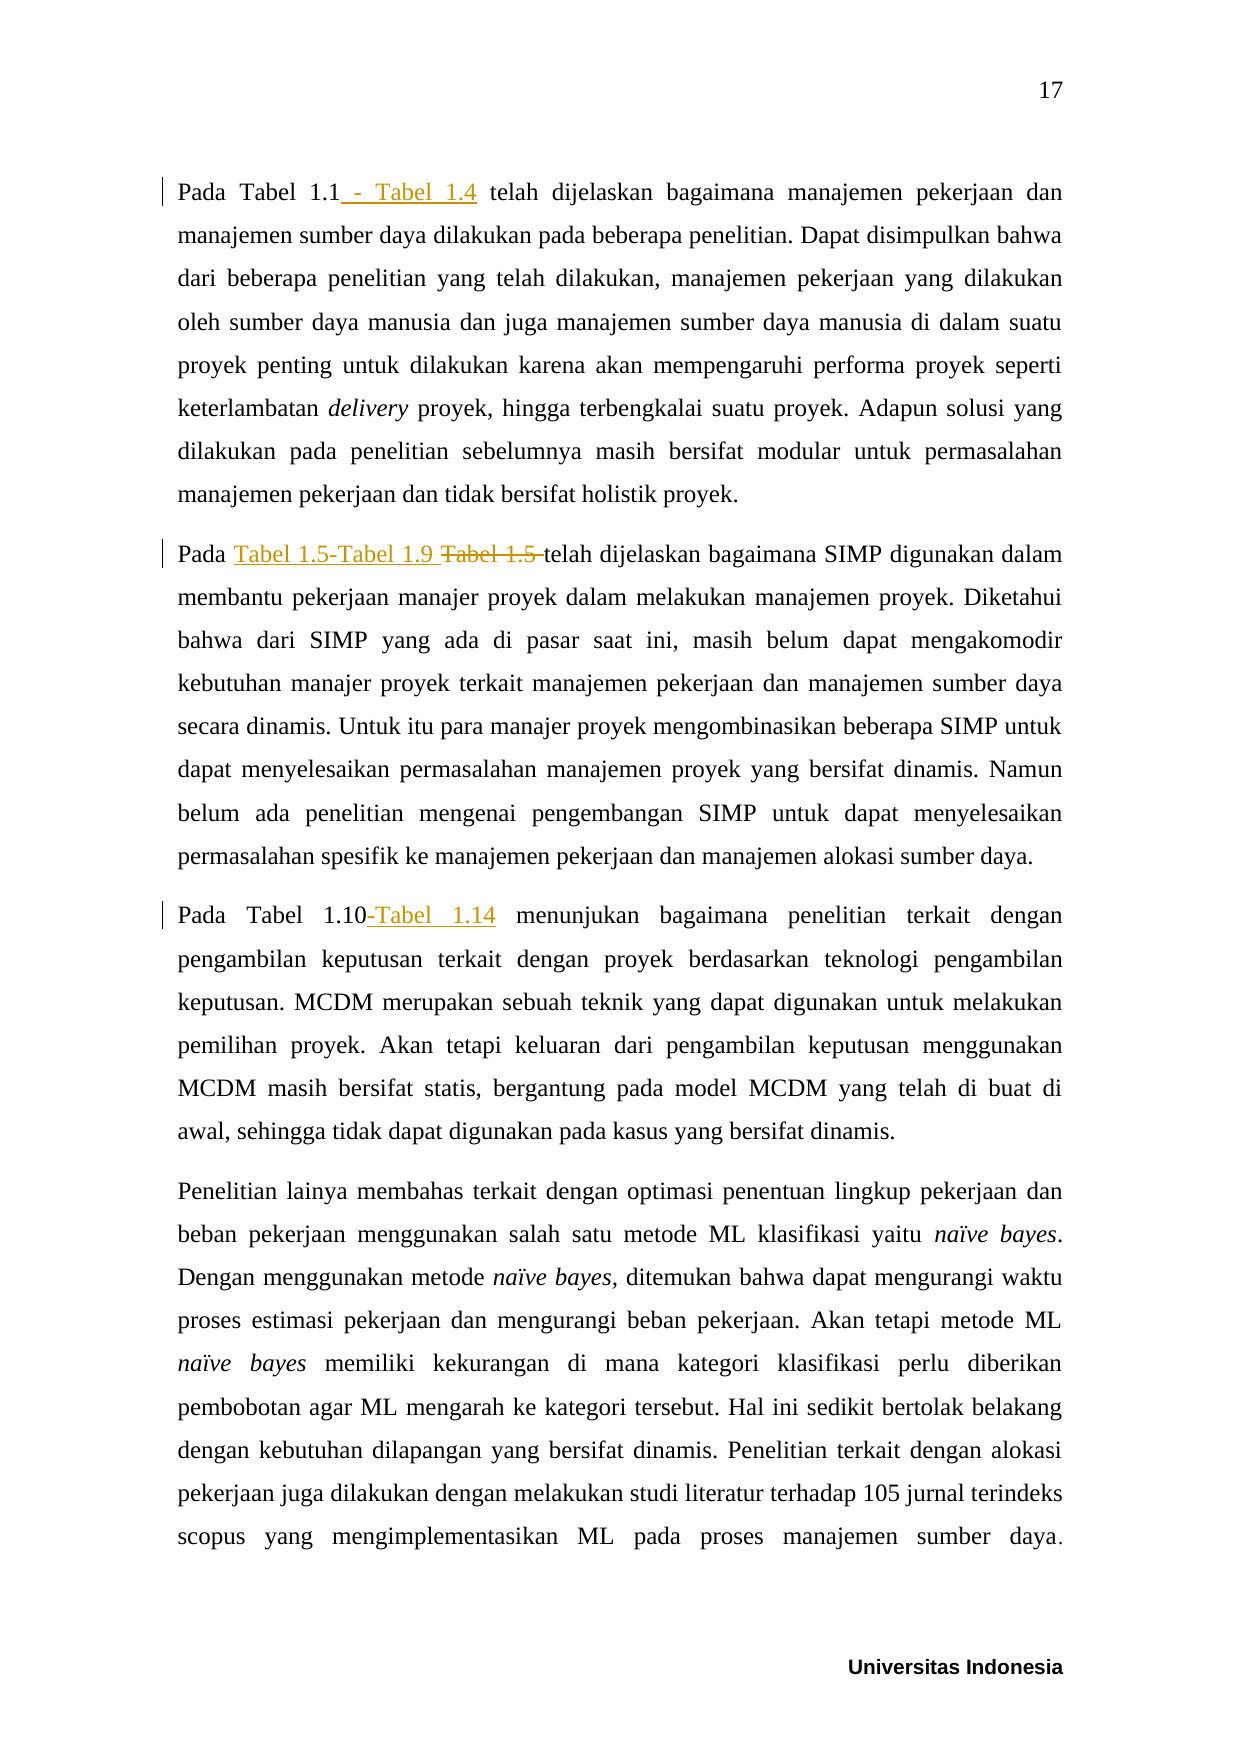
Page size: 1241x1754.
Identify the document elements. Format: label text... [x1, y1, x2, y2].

text Pada telah dijelaskan bagaimana SIMP digunakan dalam membantu pekerjaan manajer proyek dalam melakukan manajemen proyek. Diketahui bahwa dari SIMP yang ada di pasar saat ini, masih belum dapat mengakomodir kebutuhan manajer proyek terkait manajemen pekerjaan dan manajemen sumber daya secara dinamis. Untuk itu para manajer proyek mengombinasikan beberapa SIMP untuk dapat menyelesaikan permasalahan manajemen proyek yang bersifat dinamis. Namun belum ada penelitian mengenai pengembangan SIMP untuk dapat menyelesaikan permasalahan spesifik ke manajemen pekerjaan dan manajemen alokasi sumber daya. [177, 539, 1063, 869]
text Pada Tabel 1.1 telah dijelaskan bagaimana manajemen pekerjaan dan manajemen sumber daya dilakukan pada beberapa penelitian. Dapat disimpulkan bahwa dari beberapa penelitian yang telah dilakukan, manajemen pekerjaan yang dilakukan oleh sumber daya manusia dan juga manajemen sumber daya manusia di dalam suatu proyek penting untuk dilakukan karena akan mempengaruhi performa proyek seperti keterlambatan delivery proyek, hingga terbengkalai suatu proyek. Adapun solusi yang dilakukan pada penelitian sebelumnya masih bersifat modular untuk permasalahan manajemen pekerjaan dan tidak bersifat holistik proyek. [177, 177, 1063, 508]
text Pada menunjukan bagaimana penelitian terkait dengan pengambilan keputusan terkait dengan proyek berdasarkan teknologi pengambilan keputusan. MCDM merupakan sebuah teknik yang dapat digunakan untuk melakukan pemilihan proyek. Akan tetapi keluaran dari pengambilan keputusan menggunakan MCDM masih bersifat statis, bergantung pada model MCDM yang telah di buat di awal, sehingga tidak dapat digunakan pada kasus yang bersifat dinamis. [177, 901, 1063, 1145]
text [177, 1176, 1063, 1550]
